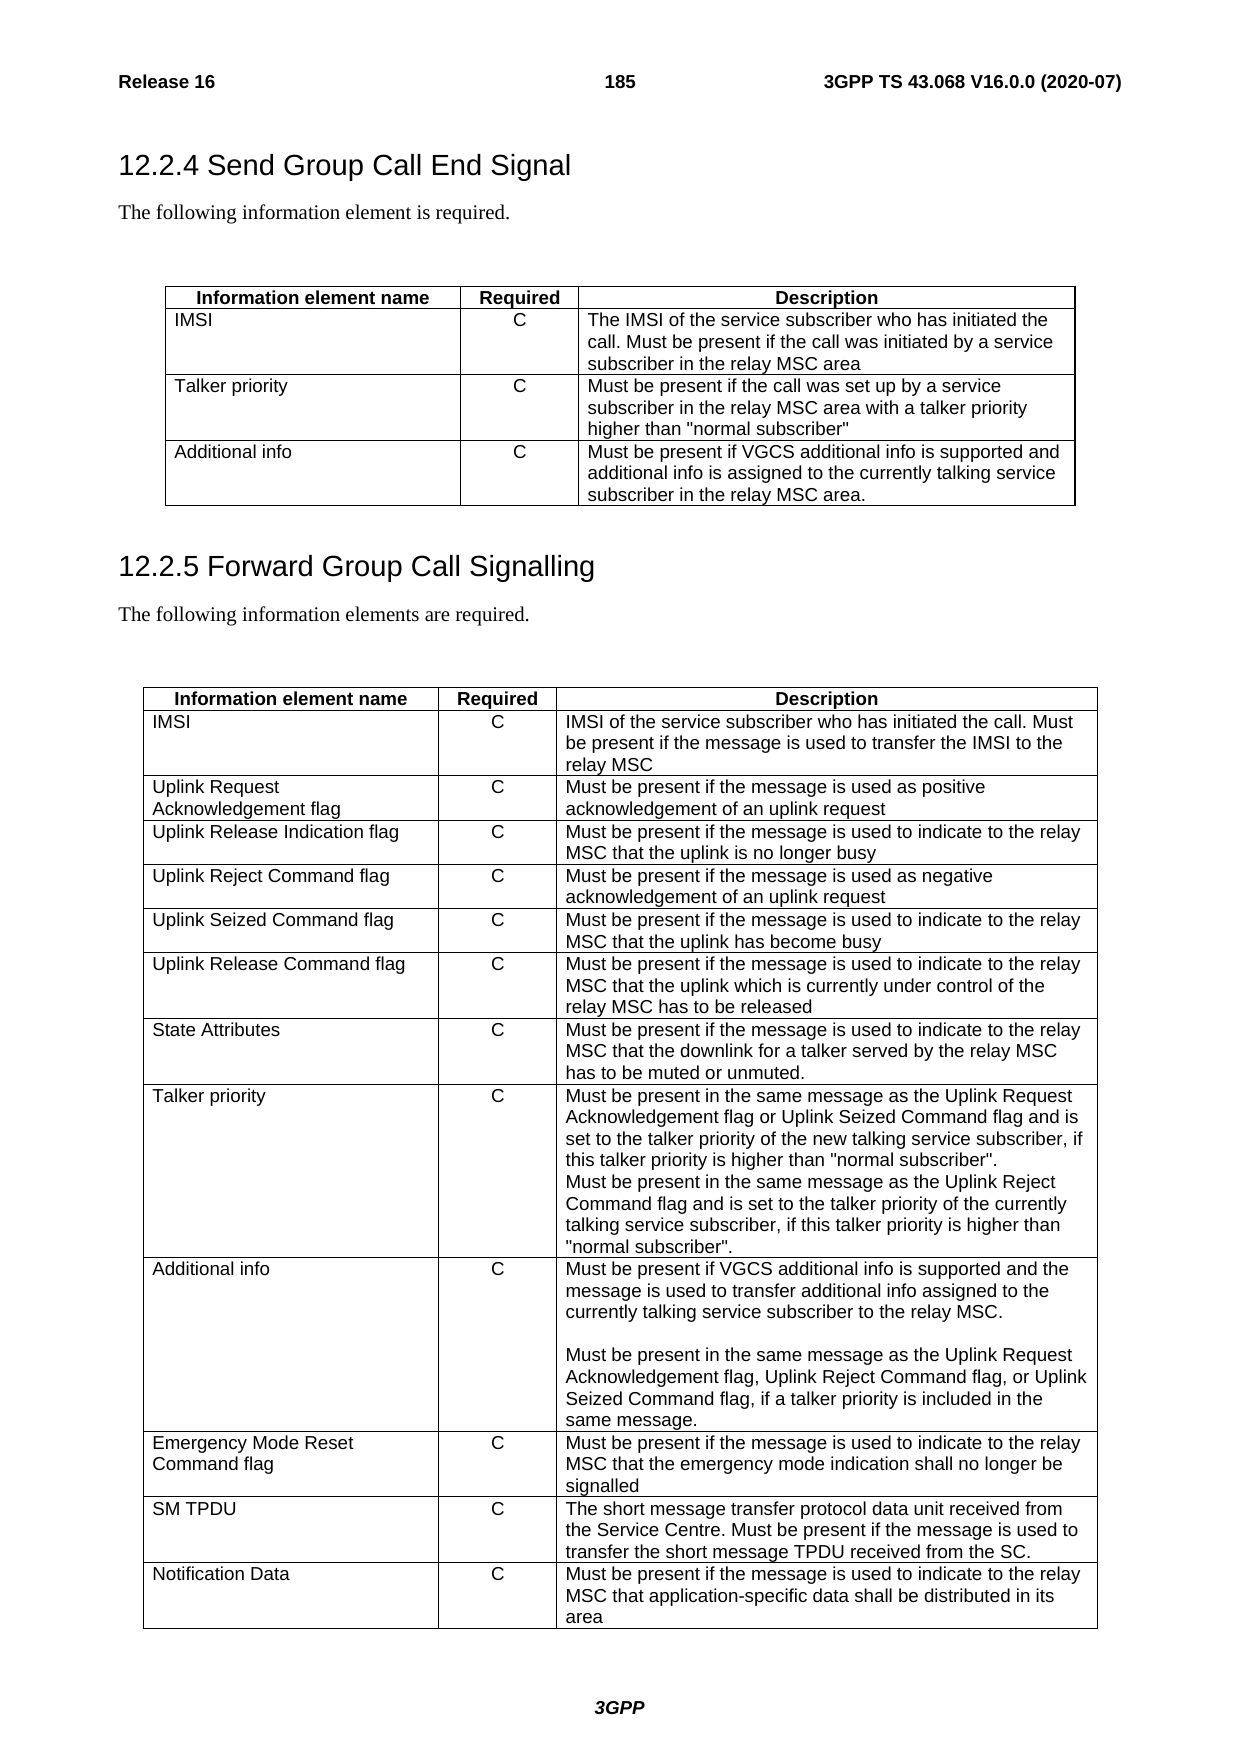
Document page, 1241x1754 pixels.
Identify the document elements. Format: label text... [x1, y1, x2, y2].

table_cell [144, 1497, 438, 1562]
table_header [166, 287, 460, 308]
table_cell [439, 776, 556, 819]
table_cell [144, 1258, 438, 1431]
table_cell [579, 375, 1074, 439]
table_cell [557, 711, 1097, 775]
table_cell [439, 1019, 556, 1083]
text The following information element is required. [118, 200, 1122, 224]
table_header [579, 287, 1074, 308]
subtitle 12.2.4 Send Group Call End Signal [118, 148, 1122, 181]
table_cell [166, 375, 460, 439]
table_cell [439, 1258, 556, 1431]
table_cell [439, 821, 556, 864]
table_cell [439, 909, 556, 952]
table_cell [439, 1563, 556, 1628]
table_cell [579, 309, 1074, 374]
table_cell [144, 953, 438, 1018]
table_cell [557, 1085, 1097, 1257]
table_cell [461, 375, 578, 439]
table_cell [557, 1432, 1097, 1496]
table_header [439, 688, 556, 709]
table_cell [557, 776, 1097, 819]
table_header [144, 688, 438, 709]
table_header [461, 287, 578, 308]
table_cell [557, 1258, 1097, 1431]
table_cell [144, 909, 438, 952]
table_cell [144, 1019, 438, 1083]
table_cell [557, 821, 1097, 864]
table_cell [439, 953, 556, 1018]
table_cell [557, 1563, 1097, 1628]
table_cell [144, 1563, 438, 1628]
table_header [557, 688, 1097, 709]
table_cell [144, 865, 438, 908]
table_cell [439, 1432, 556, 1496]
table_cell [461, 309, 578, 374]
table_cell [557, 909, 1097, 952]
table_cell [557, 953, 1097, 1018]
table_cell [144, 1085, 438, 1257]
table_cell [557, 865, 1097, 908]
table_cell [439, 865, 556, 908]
text The following information elements are required. [118, 601, 1122, 626]
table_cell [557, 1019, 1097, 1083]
subtitle 12.2.5 Forward Group Call Signalling [118, 549, 1122, 583]
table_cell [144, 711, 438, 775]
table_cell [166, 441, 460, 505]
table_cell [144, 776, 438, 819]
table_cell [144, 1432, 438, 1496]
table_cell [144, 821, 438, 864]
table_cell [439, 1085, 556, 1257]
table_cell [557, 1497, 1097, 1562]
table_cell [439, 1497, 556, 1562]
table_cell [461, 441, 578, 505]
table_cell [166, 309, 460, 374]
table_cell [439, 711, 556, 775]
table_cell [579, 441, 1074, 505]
